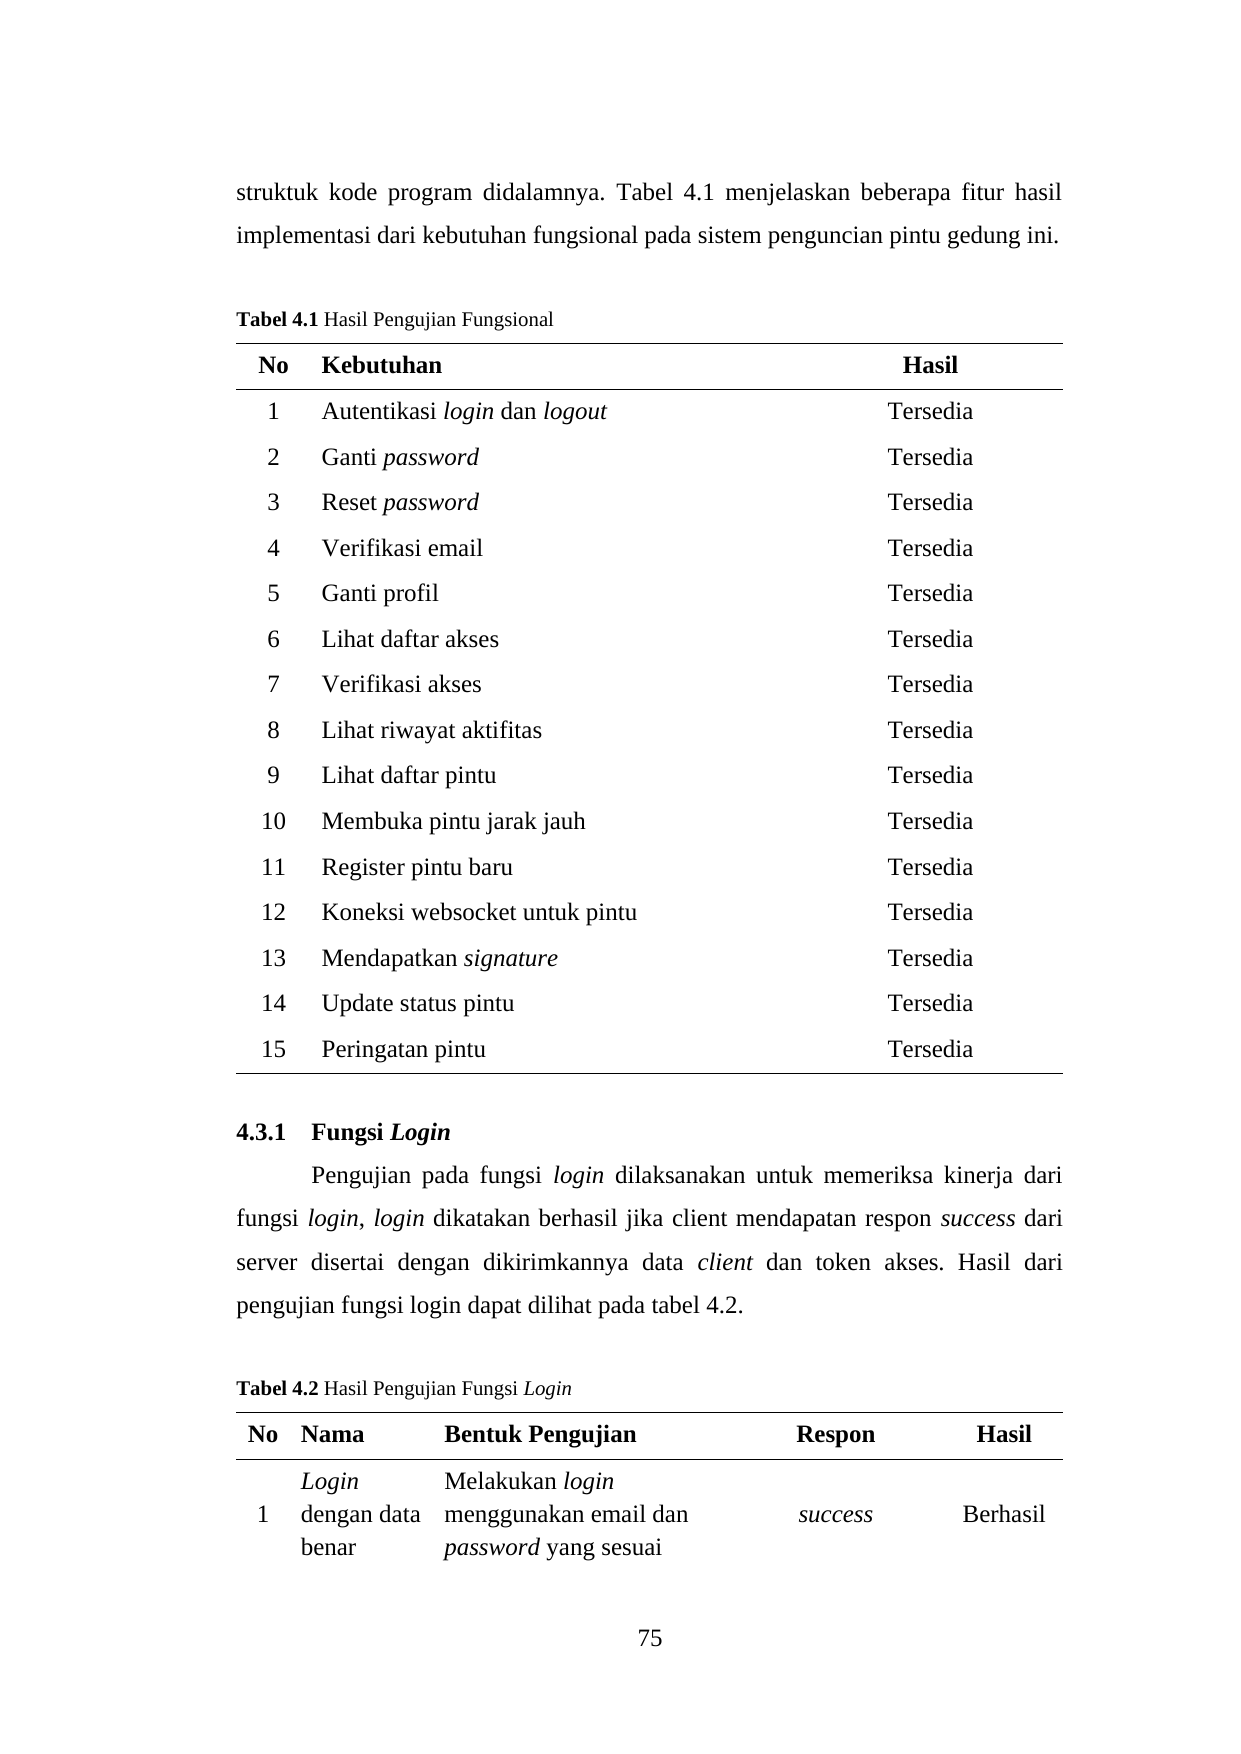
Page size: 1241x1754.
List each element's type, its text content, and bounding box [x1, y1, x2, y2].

table_cell Verifikasi akses [310, 663, 797, 709]
table_cell Tersedia [798, 572, 1063, 618]
table_header Bentuk Pengujian [433, 1413, 726, 1458]
text Tabel 4.2 Hasil Pengujian Fungsi Login [236, 1376, 1063, 1400]
table_cell Verifikasi email [310, 527, 797, 572]
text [236, 177, 1063, 249]
table_cell 7 [236, 663, 310, 709]
table_cell Berhasil [945, 1460, 1063, 1571]
table_cell Autentikasi login dan logout [310, 390, 797, 436]
table_cell 14 [236, 982, 310, 1027]
table_cell success [726, 1460, 945, 1571]
table_cell 5 [236, 572, 310, 618]
table_cell 11 [236, 845, 310, 891]
table_cell Tersedia [798, 982, 1063, 1027]
table_cell Membuka pintu jarak jauh [310, 800, 797, 845]
table_cell Lihat daftar akses [310, 618, 797, 663]
table_cell Lihat riwayat aktifitas [310, 709, 797, 754]
table_cell Lihat daftar pintu [310, 754, 797, 800]
table_header No [236, 1413, 289, 1458]
table_cell Melakukan login menggunakan email dan password yang sesuai [433, 1460, 726, 1571]
table_cell Peringatan pintu [310, 1028, 797, 1073]
table_cell 1 [236, 1460, 289, 1571]
table_cell Tersedia [798, 481, 1063, 527]
table_cell Tersedia [798, 936, 1063, 982]
table_cell 3 [236, 481, 310, 527]
table_cell 10 [236, 800, 310, 845]
text Pengujian pada fungsi login dilaksanakan untuk memeriksa kinerja dari fungsi login, login dikatakan berhasil jika client mendapatan respon success dari server disertai dengan dikirimkannya data client dan token akses. Hasil dari pengujian fungsi login dapat dilihat pada tabel 4.2. [236, 1160, 1063, 1318]
table_cell Tersedia [798, 527, 1063, 572]
table_cell Tersedia [798, 845, 1063, 891]
table_header Respon [726, 1413, 945, 1458]
table_cell Register pintu baru [310, 845, 797, 891]
table_cell Tersedia [798, 390, 1063, 436]
table_cell 6 [236, 618, 310, 663]
table_cell 1 [236, 390, 310, 436]
table_cell Update status pintu [310, 982, 797, 1027]
table_cell Tersedia [798, 754, 1063, 800]
table_cell Koneksi websocket untuk pintu [310, 891, 797, 936]
table_cell Tersedia [798, 618, 1063, 663]
table_cell Tersedia [798, 800, 1063, 845]
table_cell 2 [236, 436, 310, 481]
table_cell Login dengan data benar [289, 1460, 433, 1571]
table_cell 12 [236, 891, 310, 936]
table_cell 13 [236, 936, 310, 982]
table_header Nama [289, 1413, 433, 1458]
table_cell Tersedia [798, 709, 1063, 754]
table_cell Tersedia [798, 663, 1063, 709]
table_cell 8 [236, 709, 310, 754]
text Fungsi Login [236, 1117, 1063, 1146]
table_cell 9 [236, 754, 310, 800]
text Tabel 4.1 Hasil Pengujian Fungsional [236, 307, 1063, 331]
table_header Kebutuhan [310, 344, 797, 389]
table_cell Tersedia [798, 1028, 1063, 1073]
table_header Hasil [798, 344, 1063, 389]
table_cell Tersedia [798, 436, 1063, 481]
table_cell Ganti profil [310, 572, 797, 618]
table_header Hasil [945, 1413, 1063, 1458]
table_cell 15 [236, 1028, 310, 1073]
table_cell Tersedia [798, 891, 1063, 936]
table_cell 4 [236, 527, 310, 572]
table_cell Ganti password [310, 436, 797, 481]
table_cell Reset password [310, 481, 797, 527]
table_header No [236, 344, 310, 389]
table_cell Mendapatkan signature [310, 936, 797, 982]
